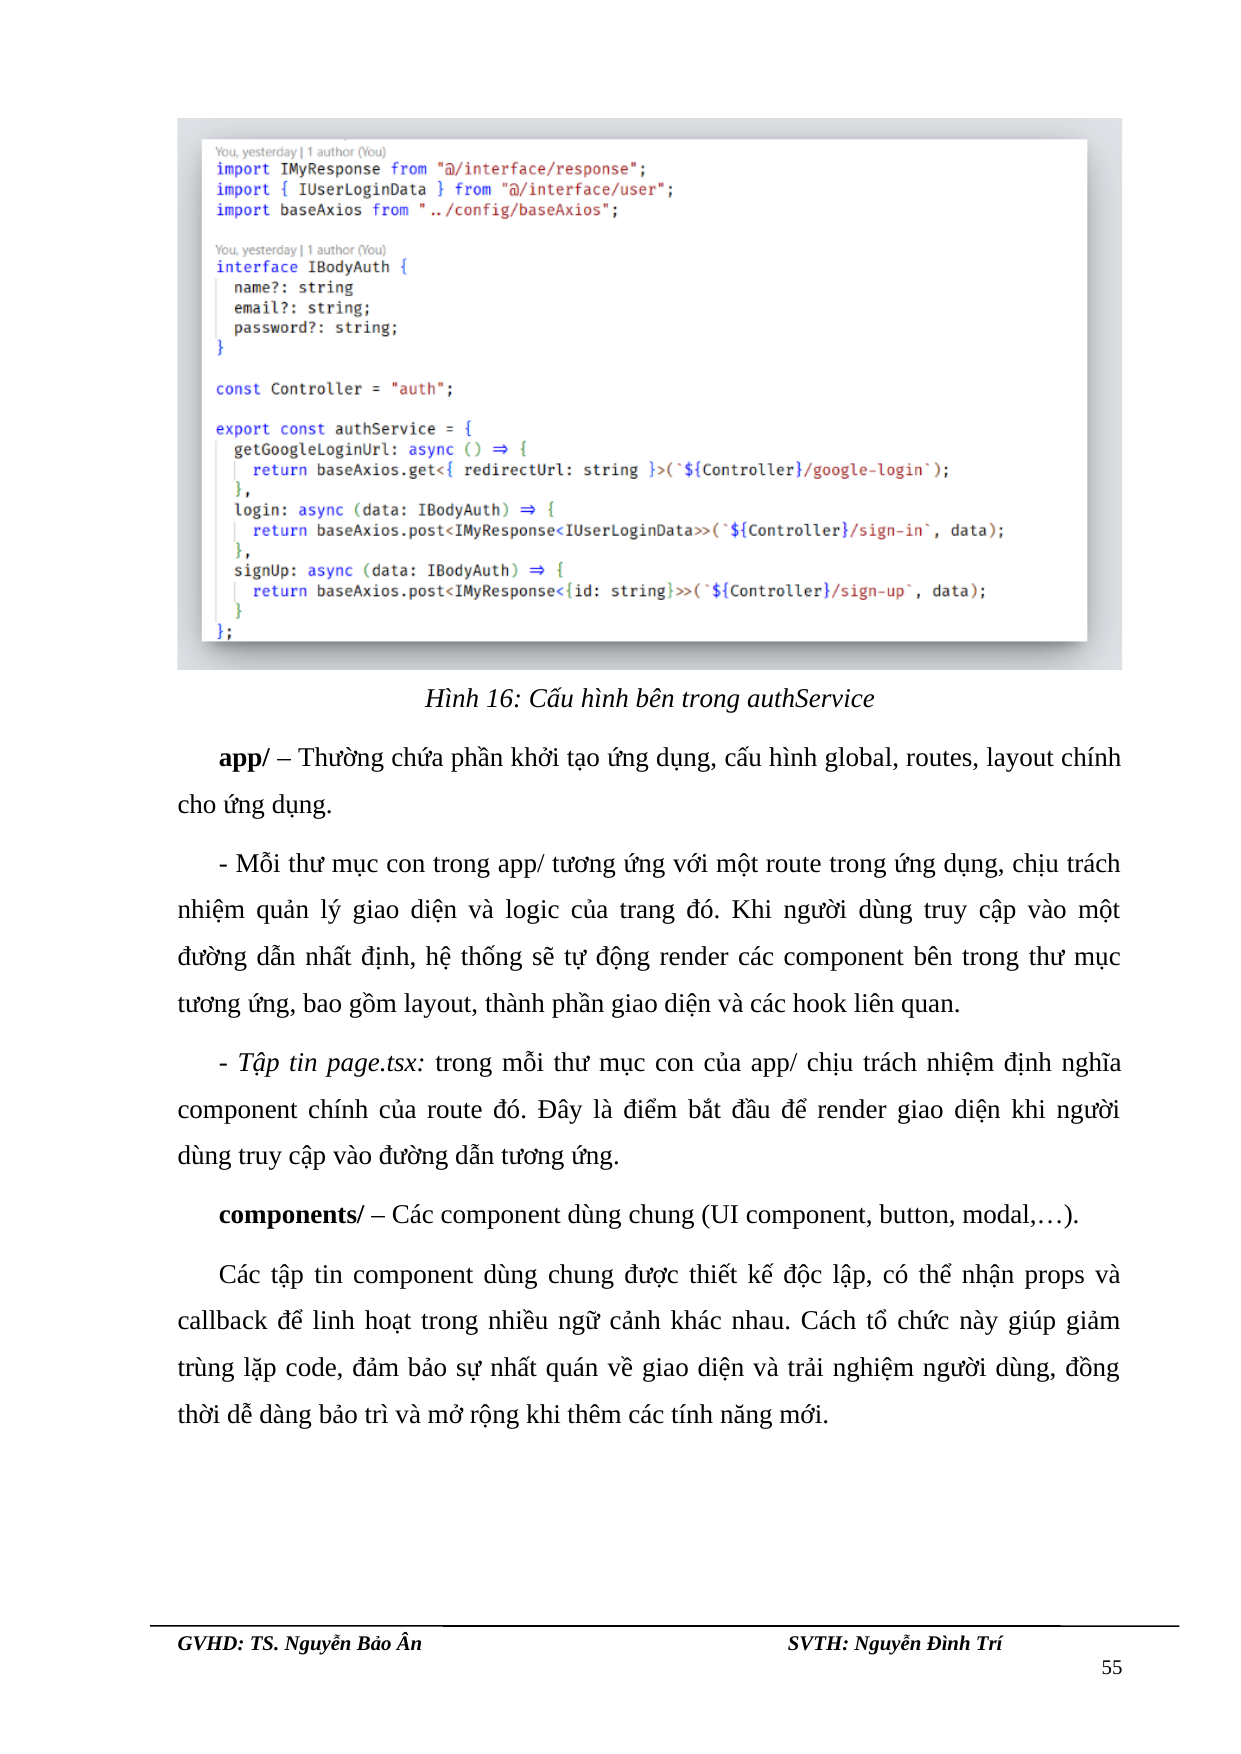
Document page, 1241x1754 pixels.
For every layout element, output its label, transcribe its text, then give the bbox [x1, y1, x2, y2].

text - Tập tin page.tsx: trong mỗi thư mục con của app/ chịu trách nhiệm định nghĩa component chính của route đó. Đây là điểm bắt đầu để render giao diện khi người dùng truy cập vào đường dẫn tương ứng. [177, 1046, 1122, 1171]
text Hình 16: Cấu hình bên trong authService [177, 682, 1122, 713]
text Các tập tin component dùng chung được thiết kế độc lập, có thể nhận props và callback để linh hoạt trong nhiều ngữ cảnh khác nhau. Cách tổ chức này giúp giảm trùng lặp code, đảm bảo sự nhất quán về giao diện và trải nghiệm người dùng, đồng thời dễ dàng bảo trì và mở rộng khi thêm các tính năng mới. [177, 1258, 1122, 1429]
picture [177, 118, 1123, 670]
text app/ – Thường chứa phần khởi tạo ứng dụng, cấu hình global, routes, layout chính cho ứng dụng. [177, 741, 1122, 819]
text - Mỗi thư mục con trong app/ tương ứng với một route trong ứng dụng, chịu trách nhiệm quản lý giao diện và logic của trang đó. Khi người dùng truy cập vào một đường dẫn nhất định, hệ thống sẽ tự động render các component bên trong thư mục tương ứng, bao gồm layout, thành phần giao diện và các hook liên quan. [177, 847, 1122, 1018]
text components/ – Các component dùng chung (UI component, button, modal,…). [177, 1199, 1122, 1230]
